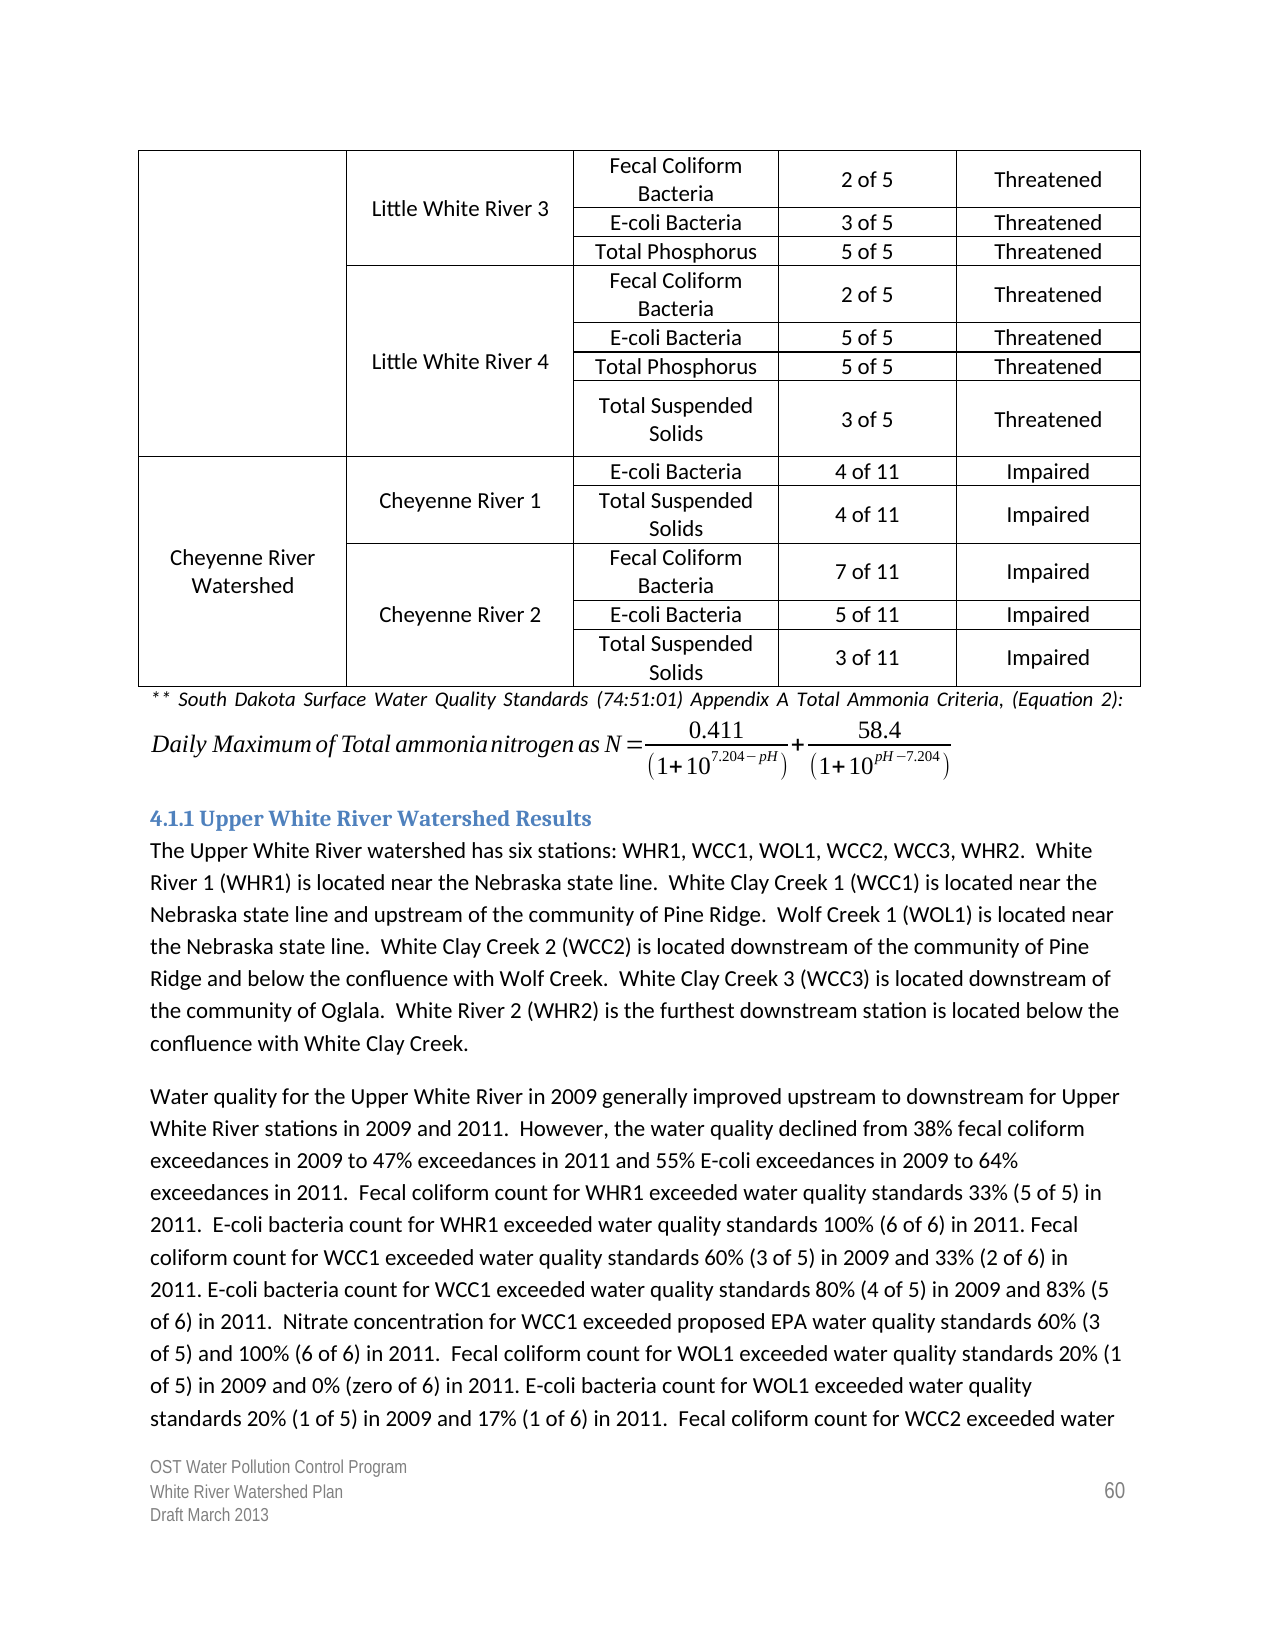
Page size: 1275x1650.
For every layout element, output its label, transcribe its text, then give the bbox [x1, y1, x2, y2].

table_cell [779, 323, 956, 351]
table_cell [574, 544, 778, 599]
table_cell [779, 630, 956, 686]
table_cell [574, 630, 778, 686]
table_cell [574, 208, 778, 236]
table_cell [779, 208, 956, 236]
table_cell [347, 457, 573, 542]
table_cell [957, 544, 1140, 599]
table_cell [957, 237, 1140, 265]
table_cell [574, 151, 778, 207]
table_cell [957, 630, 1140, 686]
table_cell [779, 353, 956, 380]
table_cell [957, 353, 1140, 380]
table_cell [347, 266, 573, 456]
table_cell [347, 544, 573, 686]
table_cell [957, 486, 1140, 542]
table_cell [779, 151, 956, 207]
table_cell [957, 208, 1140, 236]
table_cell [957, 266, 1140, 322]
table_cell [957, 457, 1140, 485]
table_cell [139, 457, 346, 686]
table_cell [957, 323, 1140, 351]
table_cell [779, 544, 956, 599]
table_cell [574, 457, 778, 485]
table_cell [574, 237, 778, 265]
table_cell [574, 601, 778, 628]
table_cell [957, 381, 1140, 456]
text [150, 1082, 1125, 1432]
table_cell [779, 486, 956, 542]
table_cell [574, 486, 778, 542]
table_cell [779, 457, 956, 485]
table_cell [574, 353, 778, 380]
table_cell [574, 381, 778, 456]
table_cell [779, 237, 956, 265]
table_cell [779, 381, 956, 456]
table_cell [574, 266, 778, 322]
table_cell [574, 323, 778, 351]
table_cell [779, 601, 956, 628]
text ** South Dakota Surface Water Quality Standards (74:51:01) Appendix A Total Ammonia Criteria, (Equation 2): [150, 687, 1125, 781]
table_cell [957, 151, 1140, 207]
subtitle 4.1.1 Upper White River Watershed Results [150, 806, 1125, 832]
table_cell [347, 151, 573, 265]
text The Upper White River watershed has six stations: WHR1, WCC1, WOL1, WCC2, WCC3, WHR2. White River 1 (WHR1) is located near the Nebraska state line. White Clay Creek 1 (WCC1) is located near the Nebraska state line and upstream of the community of Pine Ridge. Wolf Creek 1 (WOL1) is located near the Nebraska state line. White Clay Creek 2 (WCC2) is located downstream of the community of Pine Ridge and below the confluence with Wolf Creek. White Clay Creek 3 (WCC3) is located downstream of the community of Oglala. White River 2 (WHR2) is the furthest downstream station is located below the confluence with White Clay Creek. [150, 836, 1125, 1057]
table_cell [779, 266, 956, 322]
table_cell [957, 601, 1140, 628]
